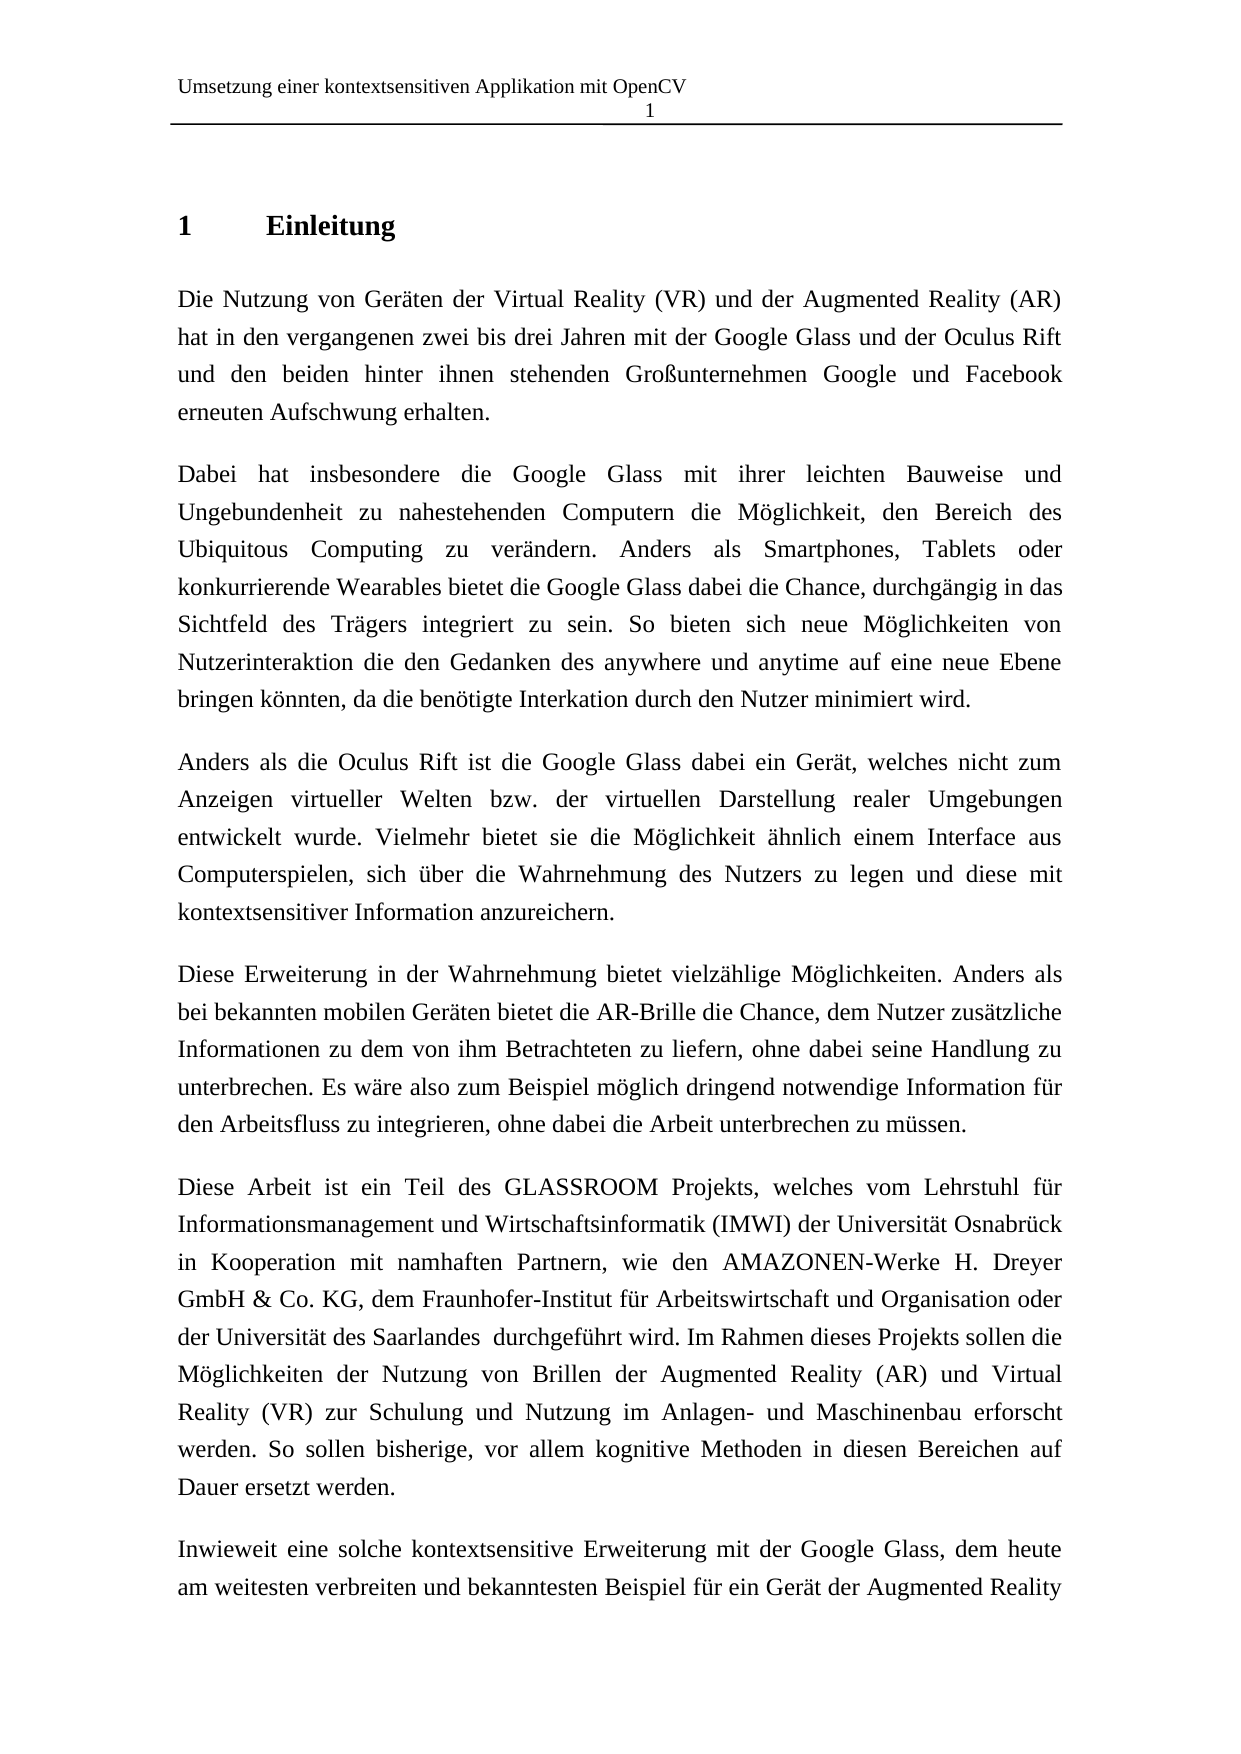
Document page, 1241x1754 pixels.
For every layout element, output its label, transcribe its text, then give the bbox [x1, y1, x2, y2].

text Anders als die Oculus Rift ist die Google Glass dabei ein Gerät, welches nicht zum Anzeigen virtueller Welten bzw. der virtuellen Darstellung realer Umgebungen entwickelt wurde. Vielmehr bietet sie die Möglichkeit ähnlich einem Interface aus Computerspielen, sich über die Wahrnehmung des Nutzers zu legen und diese mit kontextsensitiver Information anzureichern. [177, 738, 1063, 925]
subtitle Einleitung [177, 208, 1063, 242]
text Dabei hat insbesondere die Google Glass mit ihrer leichten Bauweise und Ungebundenheit zu nahestehenden Computern die Möglichkeit, den Bereich des Ubiquitous Computing zu verändern. Anders als Smartphones, Tablets oder konkurrierende Wearables bietet die Google Glass dabei die Chance, durchgängig in das Sichtfeld des Trägers integriert zu sein. So bieten sich neue Möglichkeiten von Nutzerinteraktion die den Gedanken des anywhere und anytime auf eine neue Ebene bringen könnten, da die benötigte Interkation durch den Nutzer minimiert wird. [177, 450, 1063, 713]
text Diese Erweiterung in der Wahrnehmung bietet vielzählige Möglichkeiten. Anders als bei bekannten mobilen Geräten bietet die AR-Brille die Chance, dem Nutzer zusätzliche Informationen zu dem von ihm Betrachteten zu liefern, ohne dabei seine Handlung zu unterbrechen. Es wäre also zum Beispiel möglich dringend notwendige Information für den Arbeitsfluss zu integrieren, ohne dabei die Arbeit unterbrechen zu müssen. [177, 950, 1063, 1138]
text Die Nutzung von Geräten der Virtual Reality (VR) und der Augmented Reality (AR) hat in den vergangenen zwei bis drei Jahren mit der Google Glass und der Oculus Rift und den beiden hinter ihnen stehenden Großunternehmen Google und Facebook erneuten Aufschwung erhalten. [177, 275, 1063, 425]
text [177, 1525, 1063, 1600]
text Diese Arbeit ist ein Teil des GLASSROOM Projekts, welches vom Lehrstuhl für Informationsmanagement und Wirtschaftsinformatik (IMWI) der Universität Osnabrück in Kooperation mit namhaften Partnern, wie den AMAZONEN-Werke H. Dreyer GmbH & Co. KG, dem Fraunhofer-Institut für Arbeitswirtschaft und Organisation oder der Universität des Saarlandes durchgeführt wird. Im Rahmen dieses Projekts sollen die Möglichkeiten der Nutzung von Brillen der Augmented Reality (AR) und Virtual Reality (VR) zur Schulung und Nutzung im Anlagen- und Maschinenbau erforscht werden. So sollen bisherige, vor allem kognitive Methoden in diesen Bereichen auf Dauer ersetzt werden. [177, 1163, 1063, 1500]
